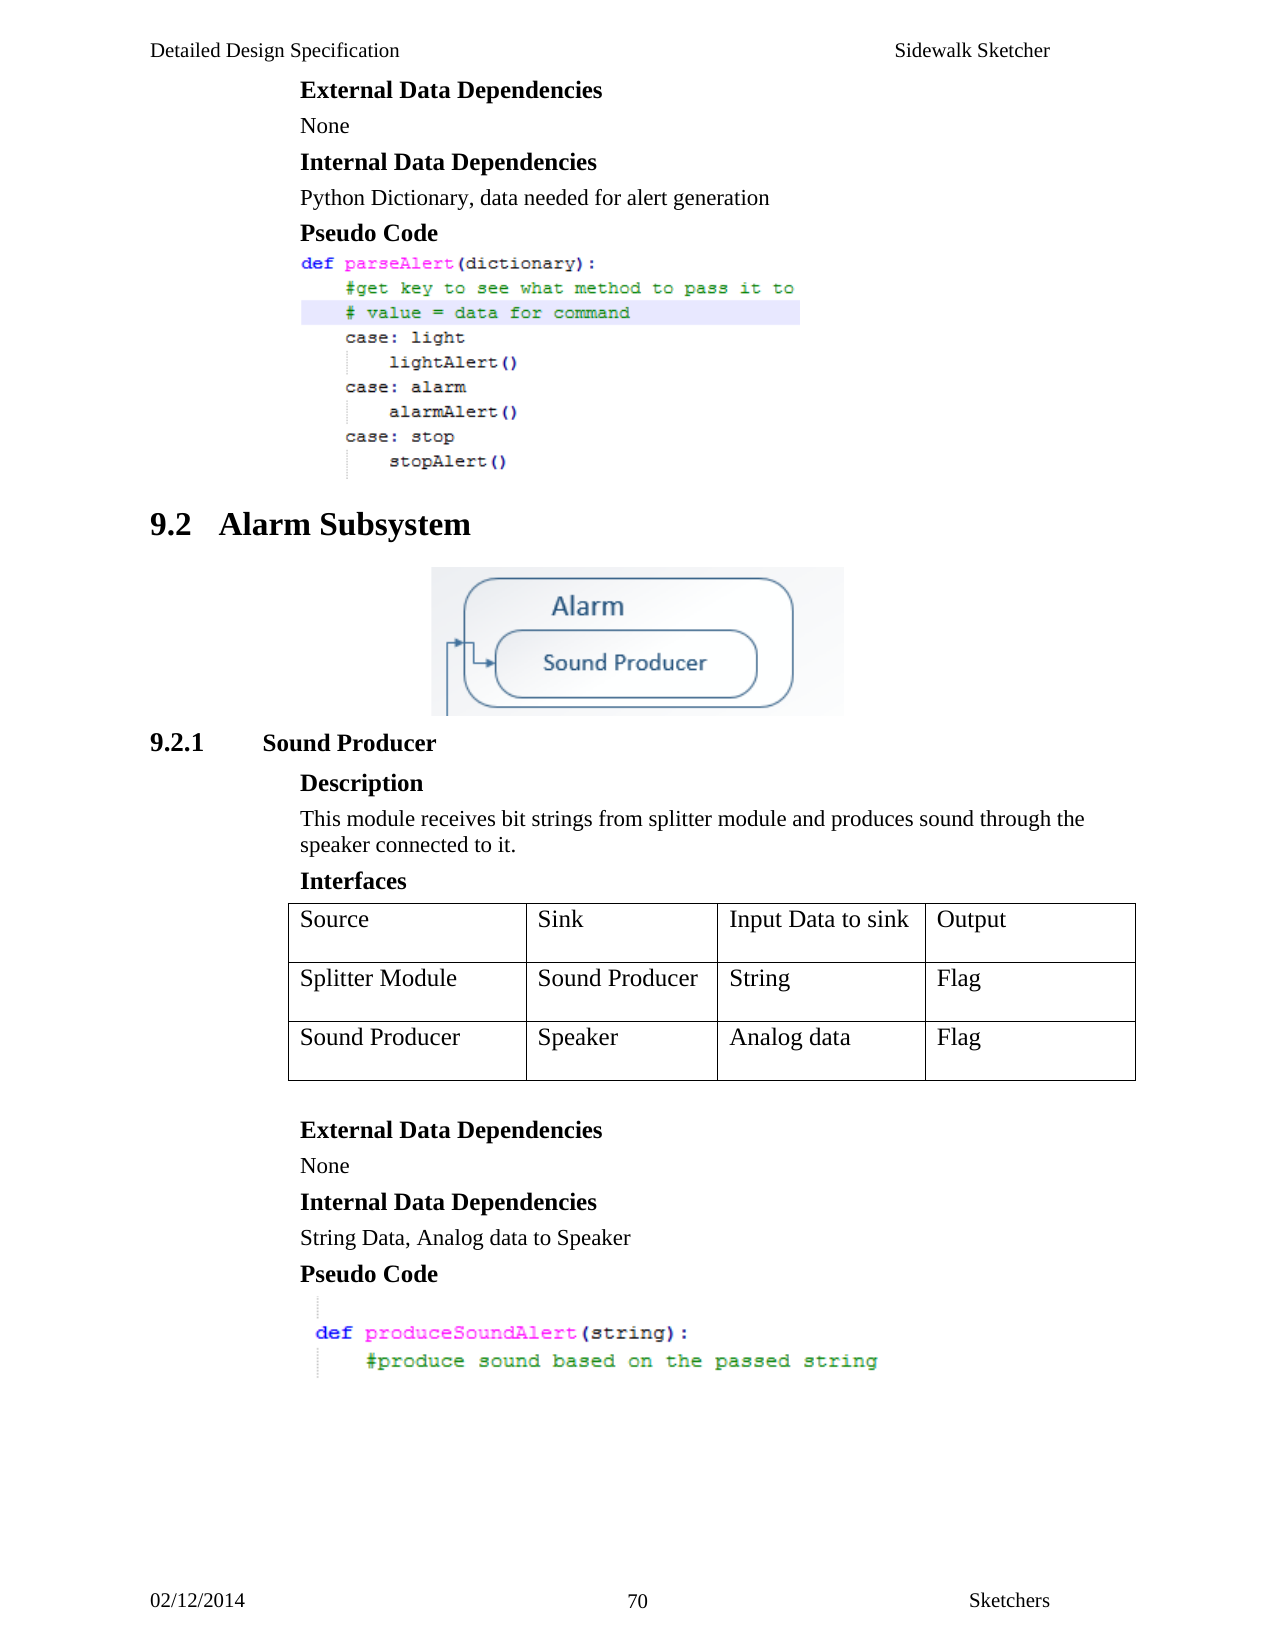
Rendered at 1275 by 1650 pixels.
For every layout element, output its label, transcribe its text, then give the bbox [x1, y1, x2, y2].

table_cell Speaker [527, 1022, 717, 1080]
table_header Output [926, 904, 1135, 962]
subtitle Pseudo Code [300, 1259, 1125, 1288]
table_cell Splitter Module [289, 963, 526, 1021]
subtitle Internal Data Dependencies [300, 147, 1125, 176]
subtitle Internal Data Dependencies [300, 1187, 1125, 1216]
picture [300, 255, 800, 479]
subtitle Sound Producer [150, 726, 1125, 757]
table_cell String [718, 963, 925, 1021]
subtitle This module receives bit strings from splitter module and produces sound through the speaker connected to it. [300, 805, 1125, 857]
picture [431, 567, 844, 716]
subtitle External Data Dependencies [300, 75, 1125, 104]
subtitle None [300, 112, 1125, 138]
subtitle Python Dictionary, data needed for alert generation [300, 184, 1125, 210]
table_cell Flag [926, 1022, 1135, 1080]
table_header Source [289, 904, 526, 962]
subtitle Pseudo Code [300, 218, 1125, 247]
picture [300, 1296, 1089, 1379]
table_cell Sound Producer [289, 1022, 526, 1080]
table_cell Sound Producer [527, 963, 717, 1021]
table_cell Analog data [718, 1022, 925, 1080]
subtitle Interfaces [300, 866, 1125, 894]
table_header Input Data to sink [718, 904, 925, 962]
subtitle Alarm Subsystem [150, 504, 1125, 542]
table_cell Flag [926, 963, 1135, 1021]
subtitle External Data Dependencies [300, 1115, 1125, 1144]
subtitle String Data, Analog data to Speaker [300, 1224, 1125, 1251]
table_header Sink [527, 904, 717, 962]
subtitle Description [300, 768, 1125, 796]
subtitle None [300, 1152, 1125, 1179]
